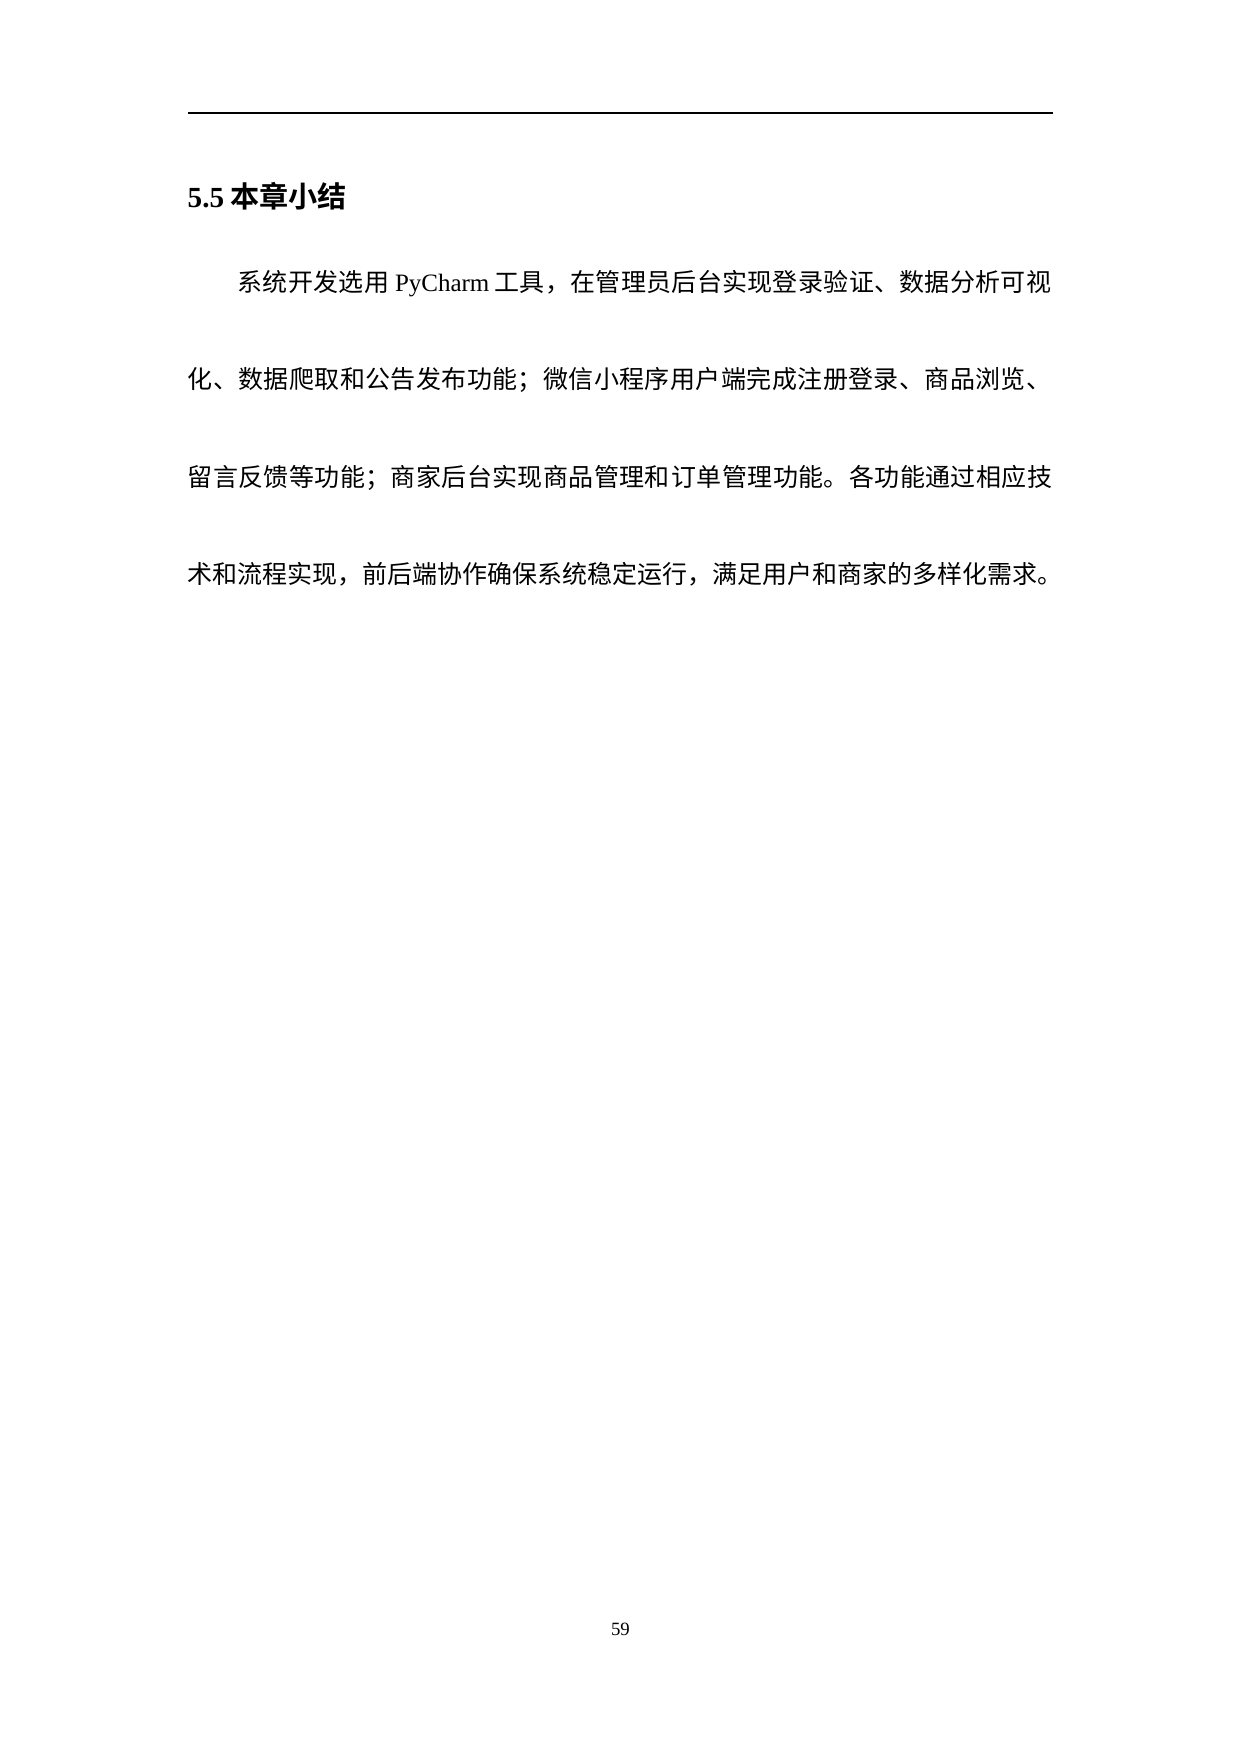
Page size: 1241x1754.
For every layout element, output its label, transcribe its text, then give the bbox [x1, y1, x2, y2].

text 系统开发选用PyCharm工具，在管理员后台实现登录验证、数据分析可视化、数据爬取和公告发布功能；微信小程序用户端完成注册登录、商品浏览、留言反馈等功能；商家后台实现商品管理和订单管理功能。各功能通过相应技术和流程实现，前后端协作确保系统稳定运行，满足用户和商家的多样化需求。 [187, 248, 1053, 606]
subtitle 5.5本章小结 [187, 162, 1053, 227]
